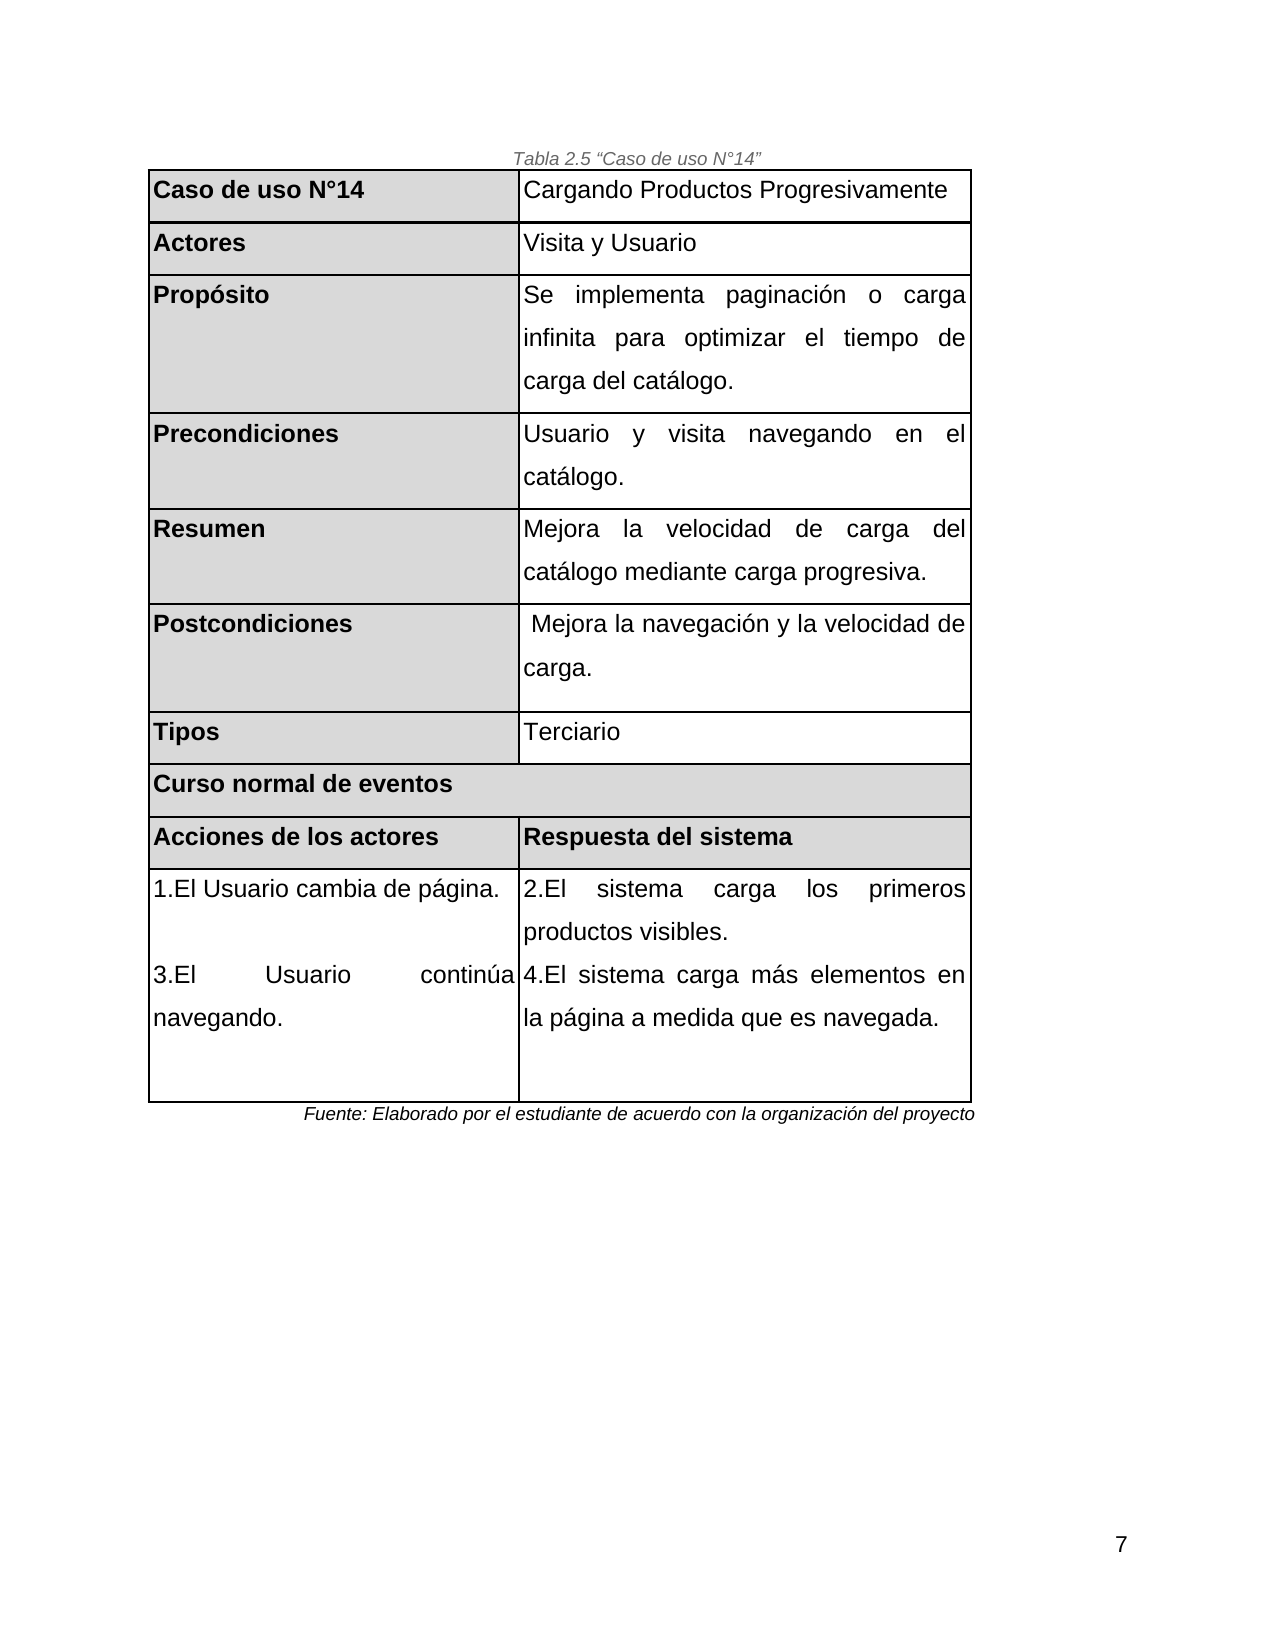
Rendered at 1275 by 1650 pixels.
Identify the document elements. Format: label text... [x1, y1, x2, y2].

table_cell Postcondiciones [150, 605, 518, 711]
table_cell 1.El Usuario cambia de página. 3.El Usuario continúa navegando. [150, 870, 518, 1101]
table_cell Se implementa paginación o carga infinita para optimizar el tiempo de carga del catálogo. [520, 276, 970, 412]
table_cell Visita y Usuario [520, 224, 970, 274]
table_cell Tipos [150, 713, 518, 763]
table_cell Terciario [520, 713, 970, 763]
table_cell Mejora la velocidad de carga del catálogo mediante carga progresiva. [520, 510, 970, 603]
table_cell Actores [150, 224, 518, 274]
table_cell Usuario y visita navegando en el catálogo. [520, 414, 970, 508]
table_cell Resumen [150, 510, 518, 603]
text Fuente: Elaborado por el estudiante de acuerdo con la organización del proyecto [148, 1103, 1127, 1124]
table_header Cargando Productos Progresivamente [520, 171, 970, 221]
table_cell Acciones de los actores [150, 818, 518, 868]
table_header Caso de uso N°14 [150, 171, 518, 221]
table_cell Propósito [150, 276, 518, 412]
table_cell Curso normal de eventos [150, 765, 970, 816]
subtitle Tabla 2.5 “Caso de uso N°14” [148, 148, 1127, 169]
table_cell Precondiciones [150, 414, 518, 508]
table_cell Respuesta del sistema [520, 818, 970, 868]
table_cell Mejora la navegación y la velocidad de carga. [520, 605, 970, 711]
table_cell 2.El sistema carga los primeros productos visibles. 4.El sistema carga más elementos en la página a medida que es navegada. [520, 870, 970, 1101]
